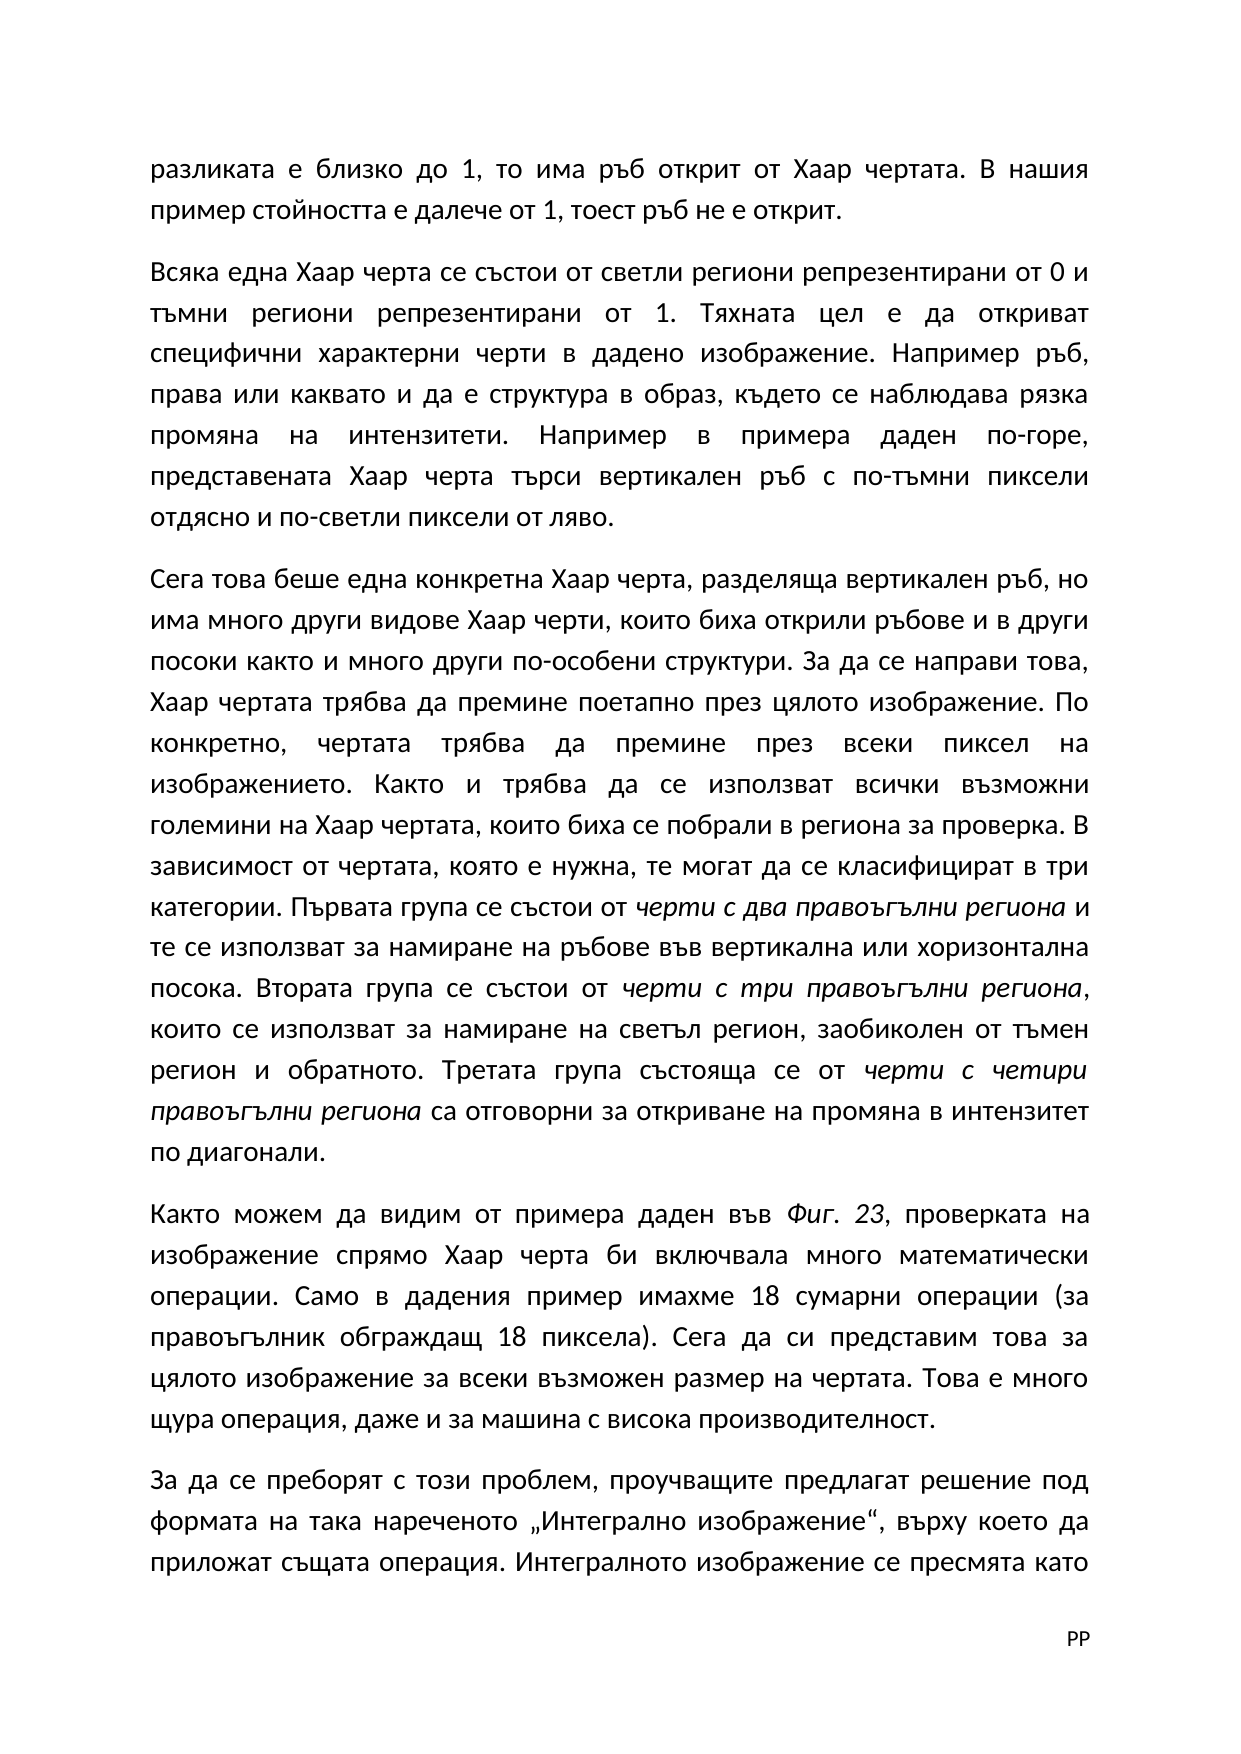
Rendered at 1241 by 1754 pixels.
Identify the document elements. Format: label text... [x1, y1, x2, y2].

text Както можем да видим от примера даден във Фиг. 23, проверката на изображение спрямо Хаар черта би включвала много математически операции. Само в дадения пример имахме 18 сумарни операции (за правоъгълник обграждащ 18 пиксела). Сега да си представим това за цялото изображение за всеки възможен размер на чертата. Това е много щура операция, даже и за машина с висока производителност. [150, 1195, 1090, 1435]
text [150, 150, 1090, 227]
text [150, 1461, 1090, 1579]
text Сега това беше една конкретна Хаар черта, разделяща вертикален ръб, но има много други видове Хаар черти, които биха открили ръбове и в други посоки както и много други по-особени структури. За да се направи това, Хаар чертата трябва да премине поетапно през цялото изображение. По конкретно, чертата трябва да премине през всеки пиксел на изображението. Както и трябва да се използват всички възможни големини на Хаар чертата, които биха се побрали в региона за проверка. В зависимост от чертата, която е нужна, те могат да се класифицират в три категории. Първата група се състои от черти с два правоъгълни региона и те се използват за намиране на ръбове във вертикална или хоризонтална посока. Втората група се състои от черти с три правоъгълни региона, които се използват за намиране на светъл регион, заобиколен от тъмен регион и обратното. Третата група състояща се от черти с четири правоъгълни региона са отговорни за откриване на промяна в интензитет по диагонали. [150, 560, 1090, 1169]
text Всяка една Хаар черта се състои от светли региони репрезентирани от 0 и тъмни региони репрезентирани от 1. Тяхната цел е да откриват специфични характерни черти в дадено изображение. Например ръб, права или каквато и да е структура в образ, където се наблюдава рязка промяна на интензитети. Например в примера даден по-горе, представената Хаар черта търси вертикален ръб с по-тъмни пиксели отдясно и по-светли пиксели от ляво. [150, 253, 1090, 534]
